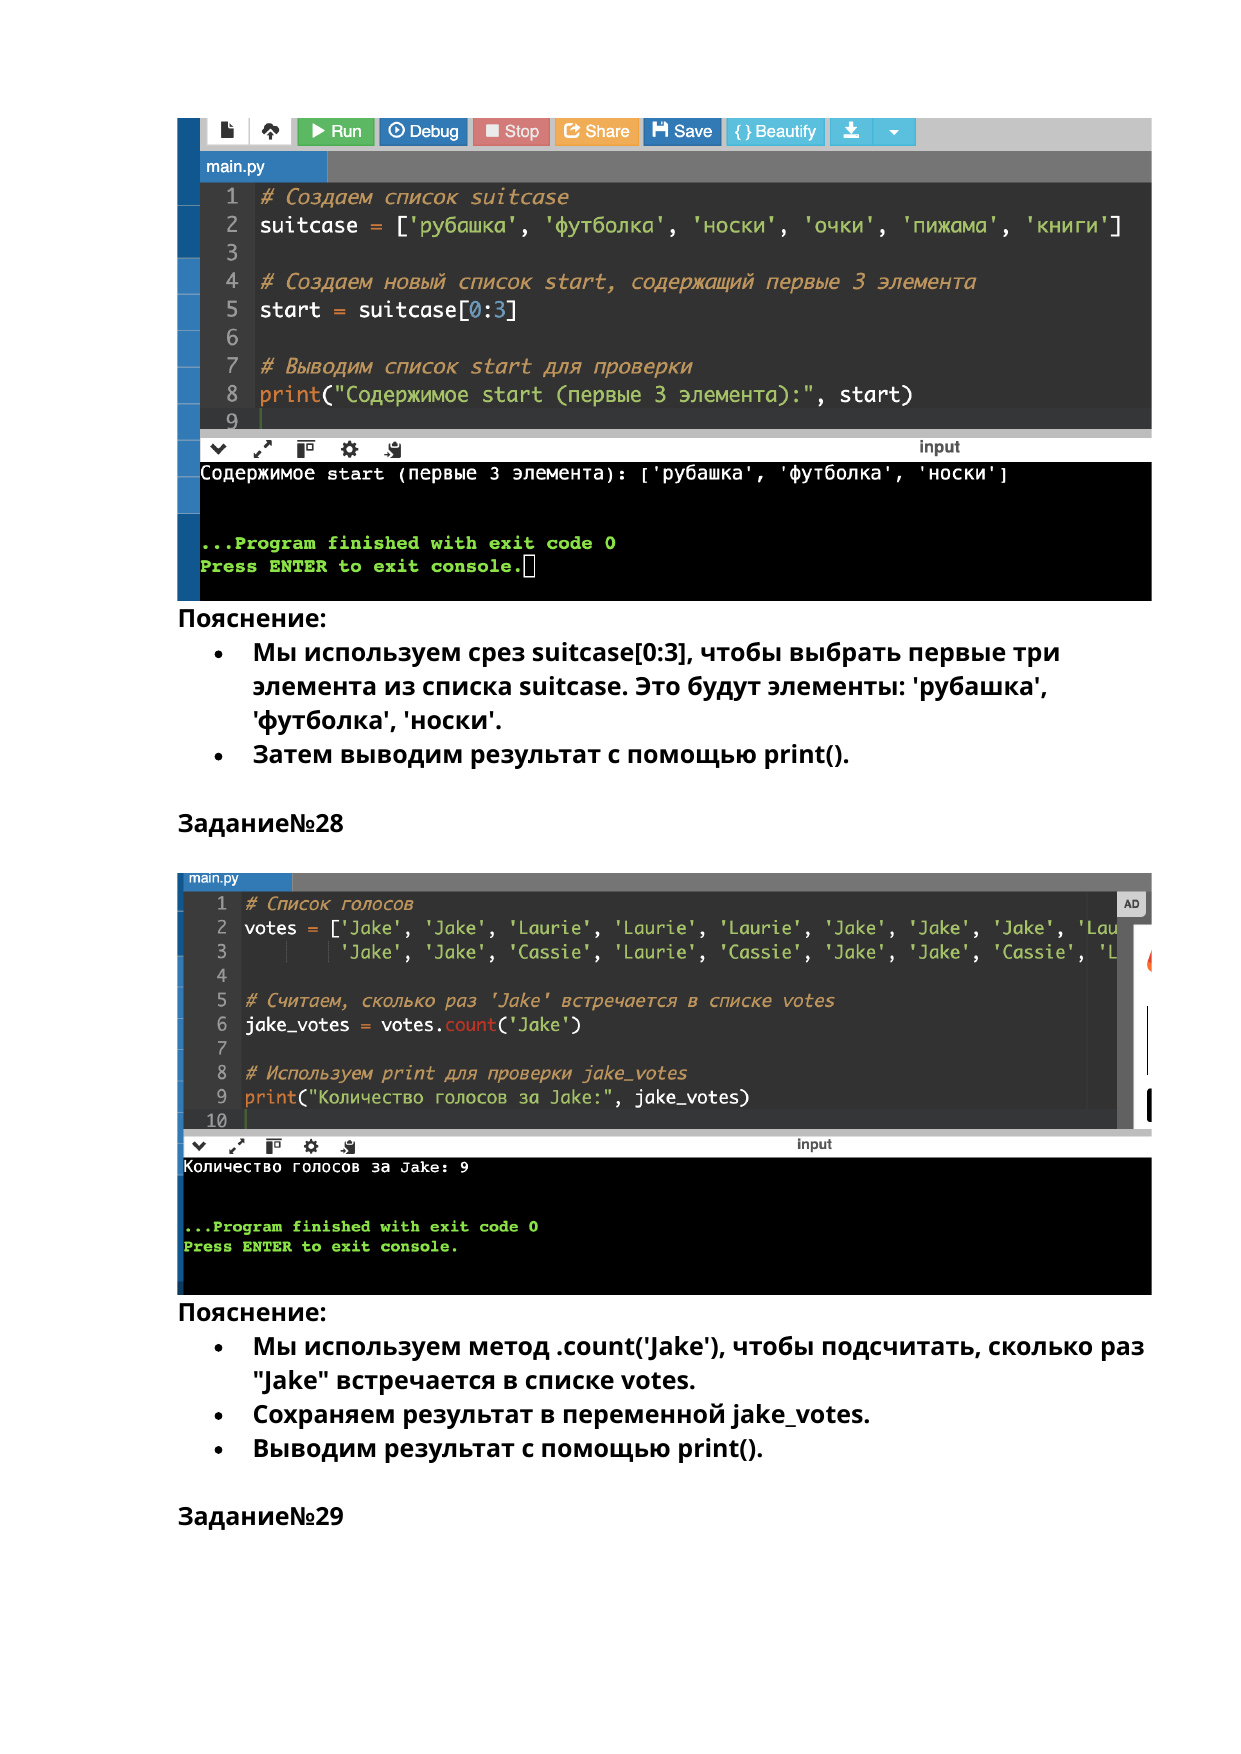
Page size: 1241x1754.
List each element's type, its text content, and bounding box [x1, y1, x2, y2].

list Сохраняем результат в переменной jake_votes. [215, 1396, 1152, 1431]
picture [177, 118, 1152, 601]
text Задание№28 [177, 805, 1152, 839]
text Задание№29 [177, 1499, 1152, 1533]
picture [177, 873, 1152, 1295]
text Пояснение: [177, 601, 1152, 635]
list Мы используем метод .count('Jake'), чтобы подсчитать, сколько раз "Jake" встречается в списке votes. [215, 1328, 1152, 1396]
text Пояснение: [177, 1295, 1152, 1328]
list Затем выводим результат с помощью print(). [215, 737, 1152, 771]
list Выводим результат с помощью print(). [215, 1431, 1152, 1464]
list Мы используем срез suitcase[0:3], чтобы выбрать первые три элемента из списка suitcase. Это будут элементы: 'рубашка', 'футболка', 'носки'. [215, 635, 1152, 737]
